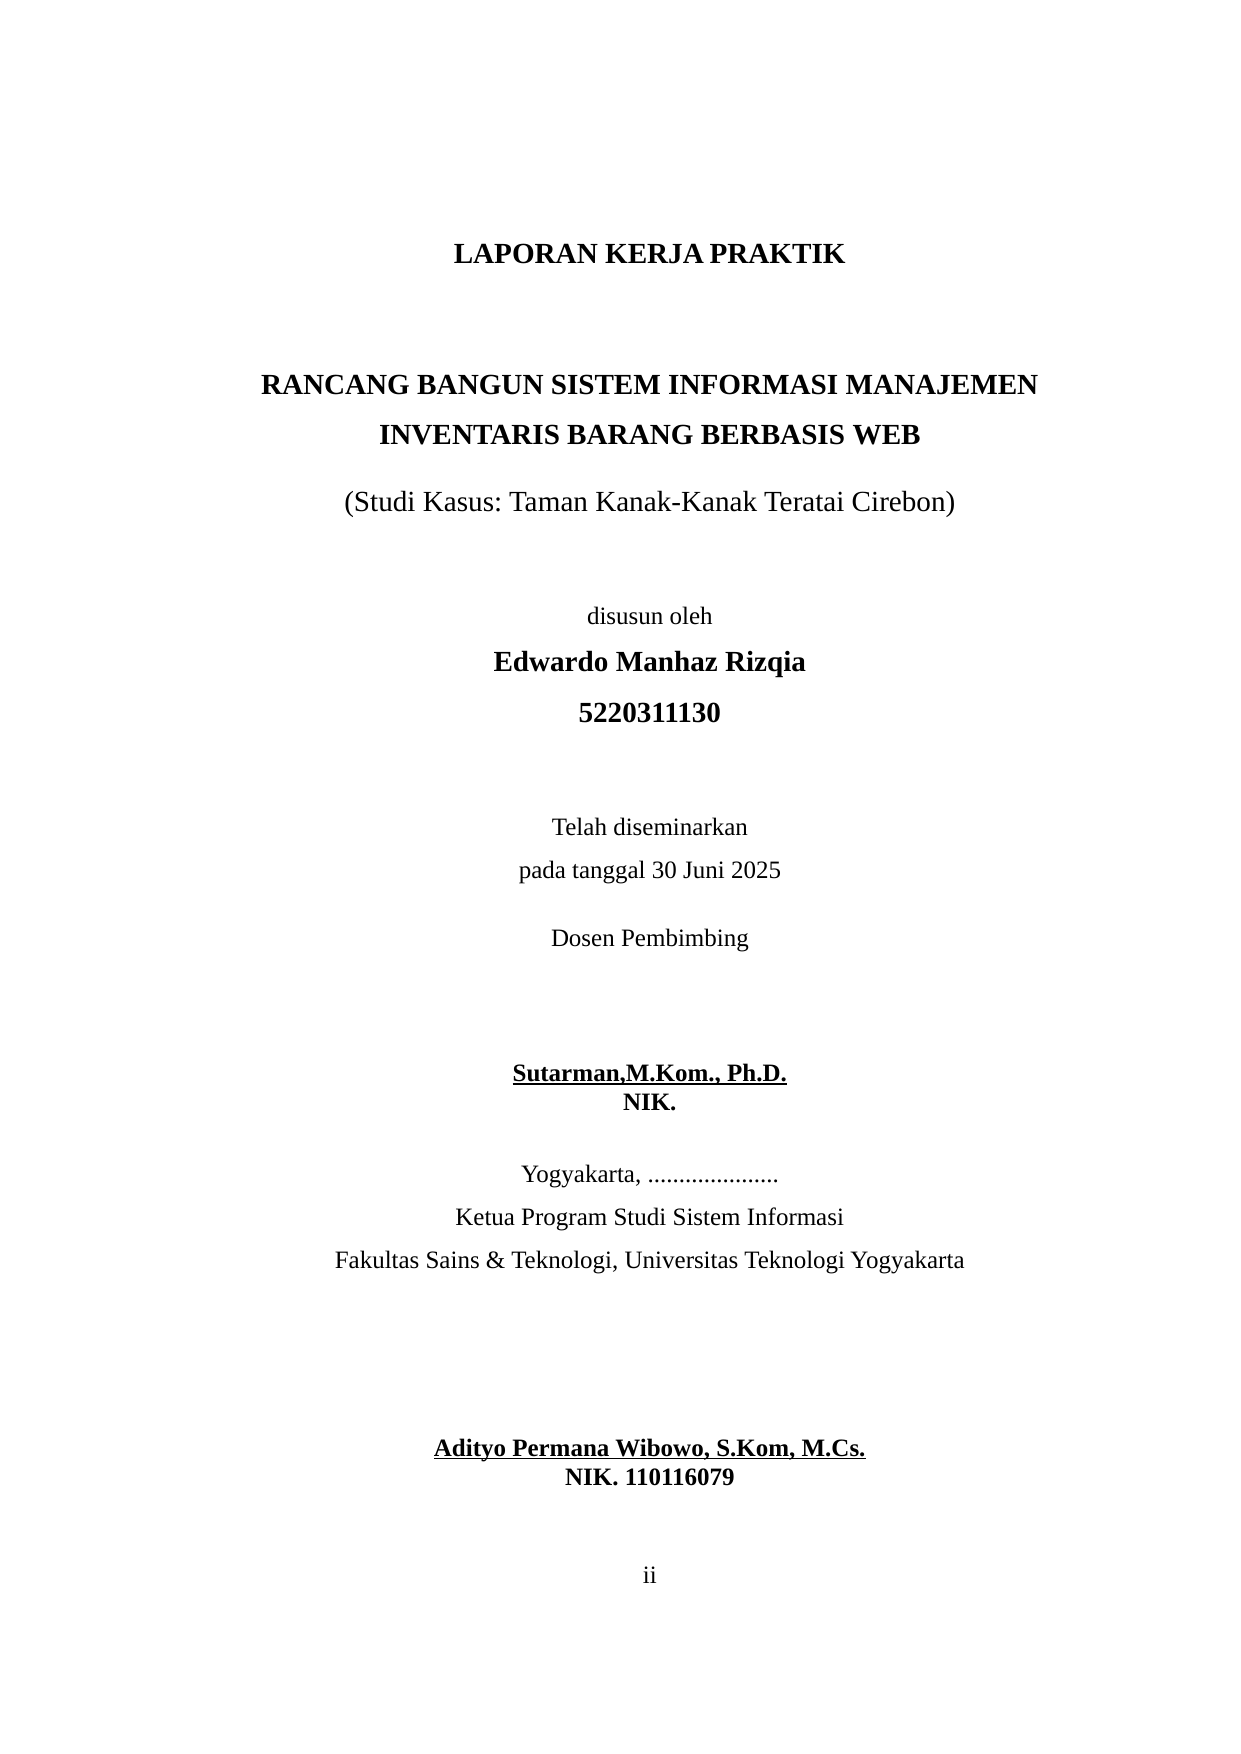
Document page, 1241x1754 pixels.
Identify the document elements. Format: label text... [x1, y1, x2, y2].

text Yogyakarta, ..................... [236, 1159, 1063, 1188]
text (Studi Kasus: Taman Kanak-Kanak Teratai Cirebon) [236, 484, 1063, 518]
text Sutarman,M.Kom., Ph.D. [236, 1058, 1063, 1087]
text Dosen Pembimbing [236, 923, 1063, 952]
text Telah diseminarkan [236, 812, 1063, 841]
text NIK. [236, 1087, 1063, 1116]
text Adityo Permana Wibowo, S.Kom, M.Cs. [236, 1433, 1063, 1462]
text pada tanggal 30 Juni 2025 [236, 855, 1063, 884]
text Edwardo Manhaz Rizqia [236, 644, 1063, 678]
text 5220311130 [236, 695, 1063, 728]
text LAPORAN KERJA PRAKTIK [236, 236, 1063, 270]
text disusun oleh [236, 601, 1063, 630]
text NIK. 110116079 [236, 1462, 1063, 1491]
text Ketua Program Studi Sistem Informasi [236, 1202, 1063, 1231]
text RANCANG BANGUN SISTEM INFORMASI MANAJEMEN INVENTARIS BARANG BERBASIS WEB [236, 367, 1063, 451]
text Fakultas Sains & Teknologi, Universitas Teknologi Yogyakarta [236, 1245, 1063, 1274]
